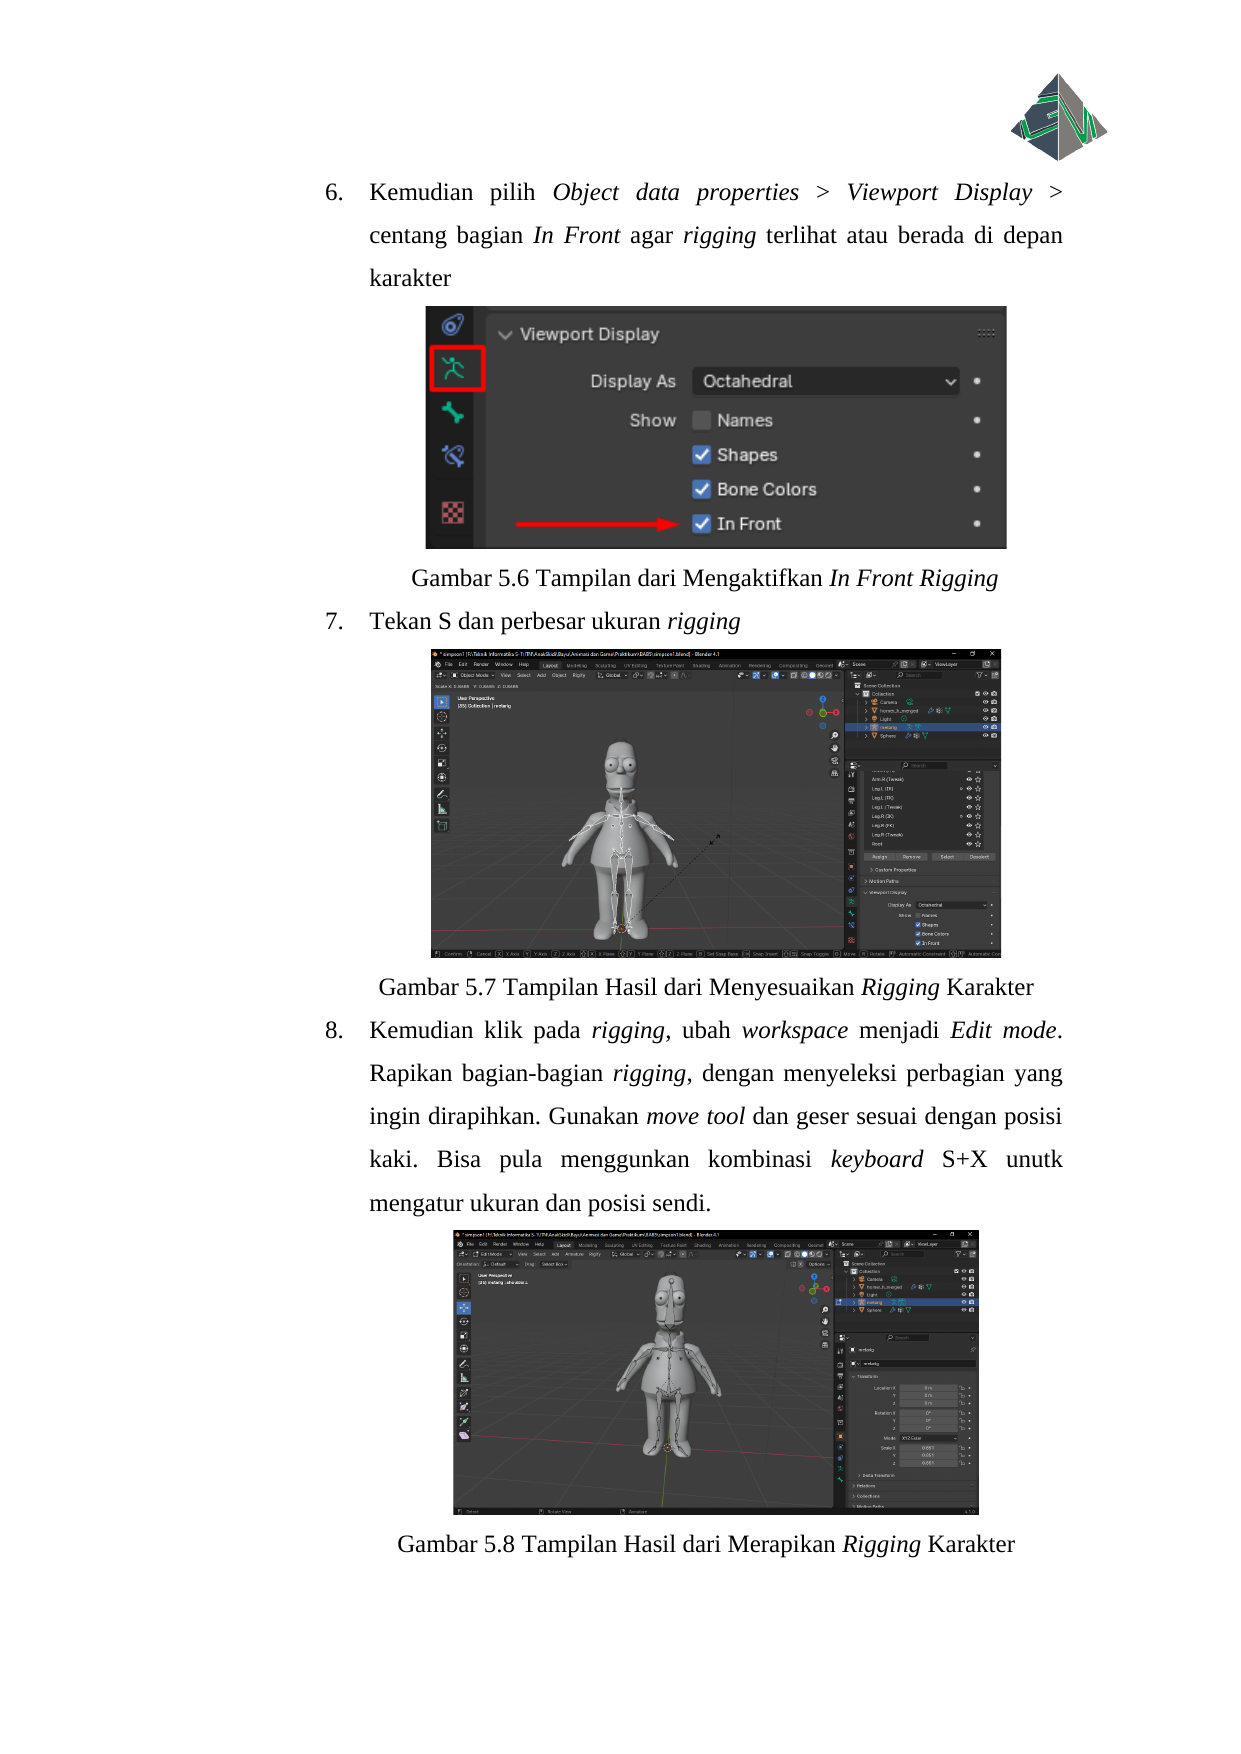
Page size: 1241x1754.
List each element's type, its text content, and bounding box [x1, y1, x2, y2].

list Kemudian klik pada rigging, ubah workspace menjadi Edit mode. Rapikan bagian-bagian rigging, dengan menyeleksi perbagian yang ingin dirapihkan. Gunakan move tool dan geser sesuai dengan posisi kaki. Bisa pula menggunkan kombinasi keyboard S+X unutk mengatur ukuran dan posisi sendi. [325, 1015, 1063, 1216]
subtitle Tampilan dari Mengaktifkan In Front Rigging [349, 563, 1063, 592]
picture [453, 1230, 979, 1515]
list Tekan S dan perbesar ukuran rigging [325, 606, 1063, 635]
picture [1010, 73, 1108, 161]
picture [425, 306, 1007, 549]
subtitle Tampilan Hasil dari Menyesuaikan Rigging Karakter [349, 972, 1063, 1001]
picture [431, 649, 1002, 958]
subtitle Tampilan Hasil dari Merapikan Rigging Karakter [349, 1529, 1063, 1558]
list Kemudian pilih Object data properties > Viewport Display > centang bagian In Front agar rigging terlihat atau berada di depan karakter [325, 177, 1063, 292]
